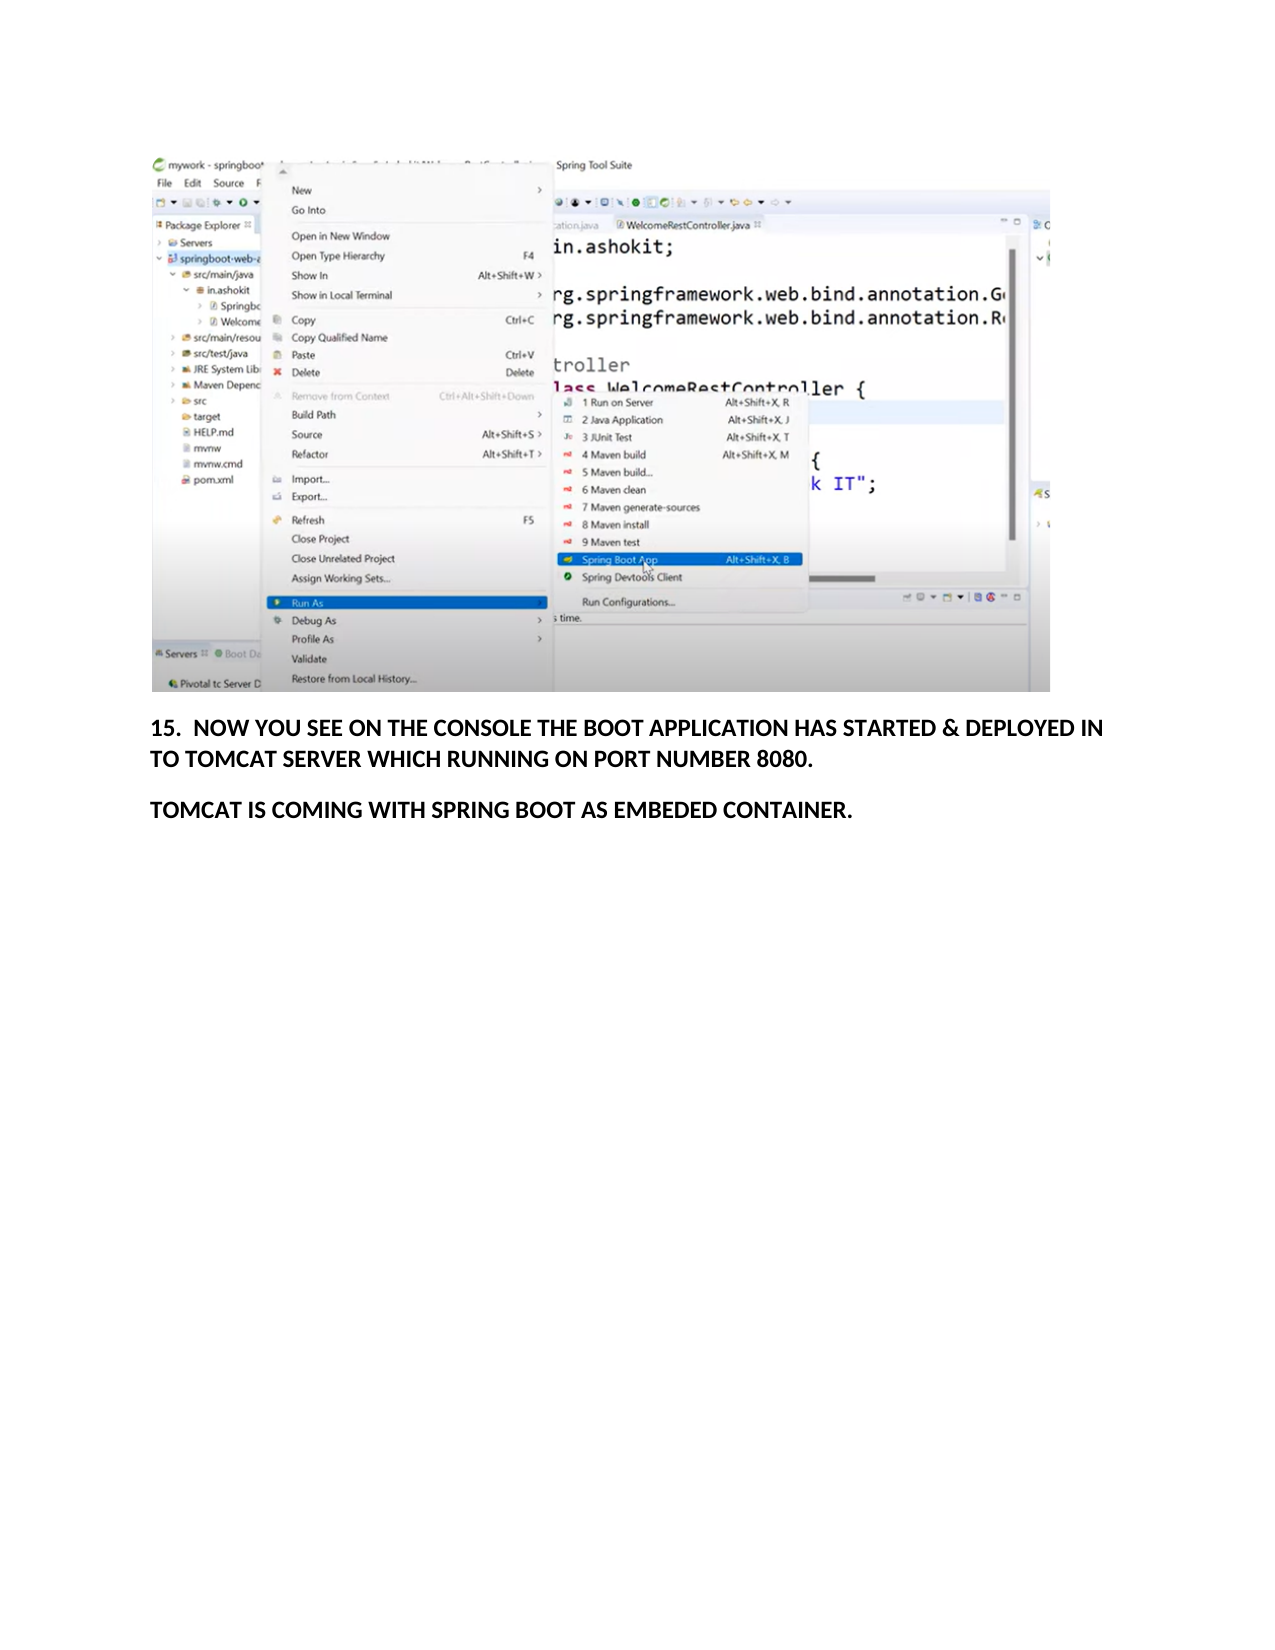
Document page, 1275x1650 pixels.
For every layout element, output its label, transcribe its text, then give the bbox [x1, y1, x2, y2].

picture [150, 150, 1050, 692]
text TOMCAT IS COMING WITH SPRING BOOT AS EMBEDED CONTAINER. [150, 794, 1125, 825]
text 15. NOW YOU SEE ON THE CONSOLE THE BOOT APPLICATION HAS STARTED & DEPLOYED IN TO TOMCAT SERVER WHICH RUNNING ON PORT NUMBER 8080. [150, 712, 1125, 773]
